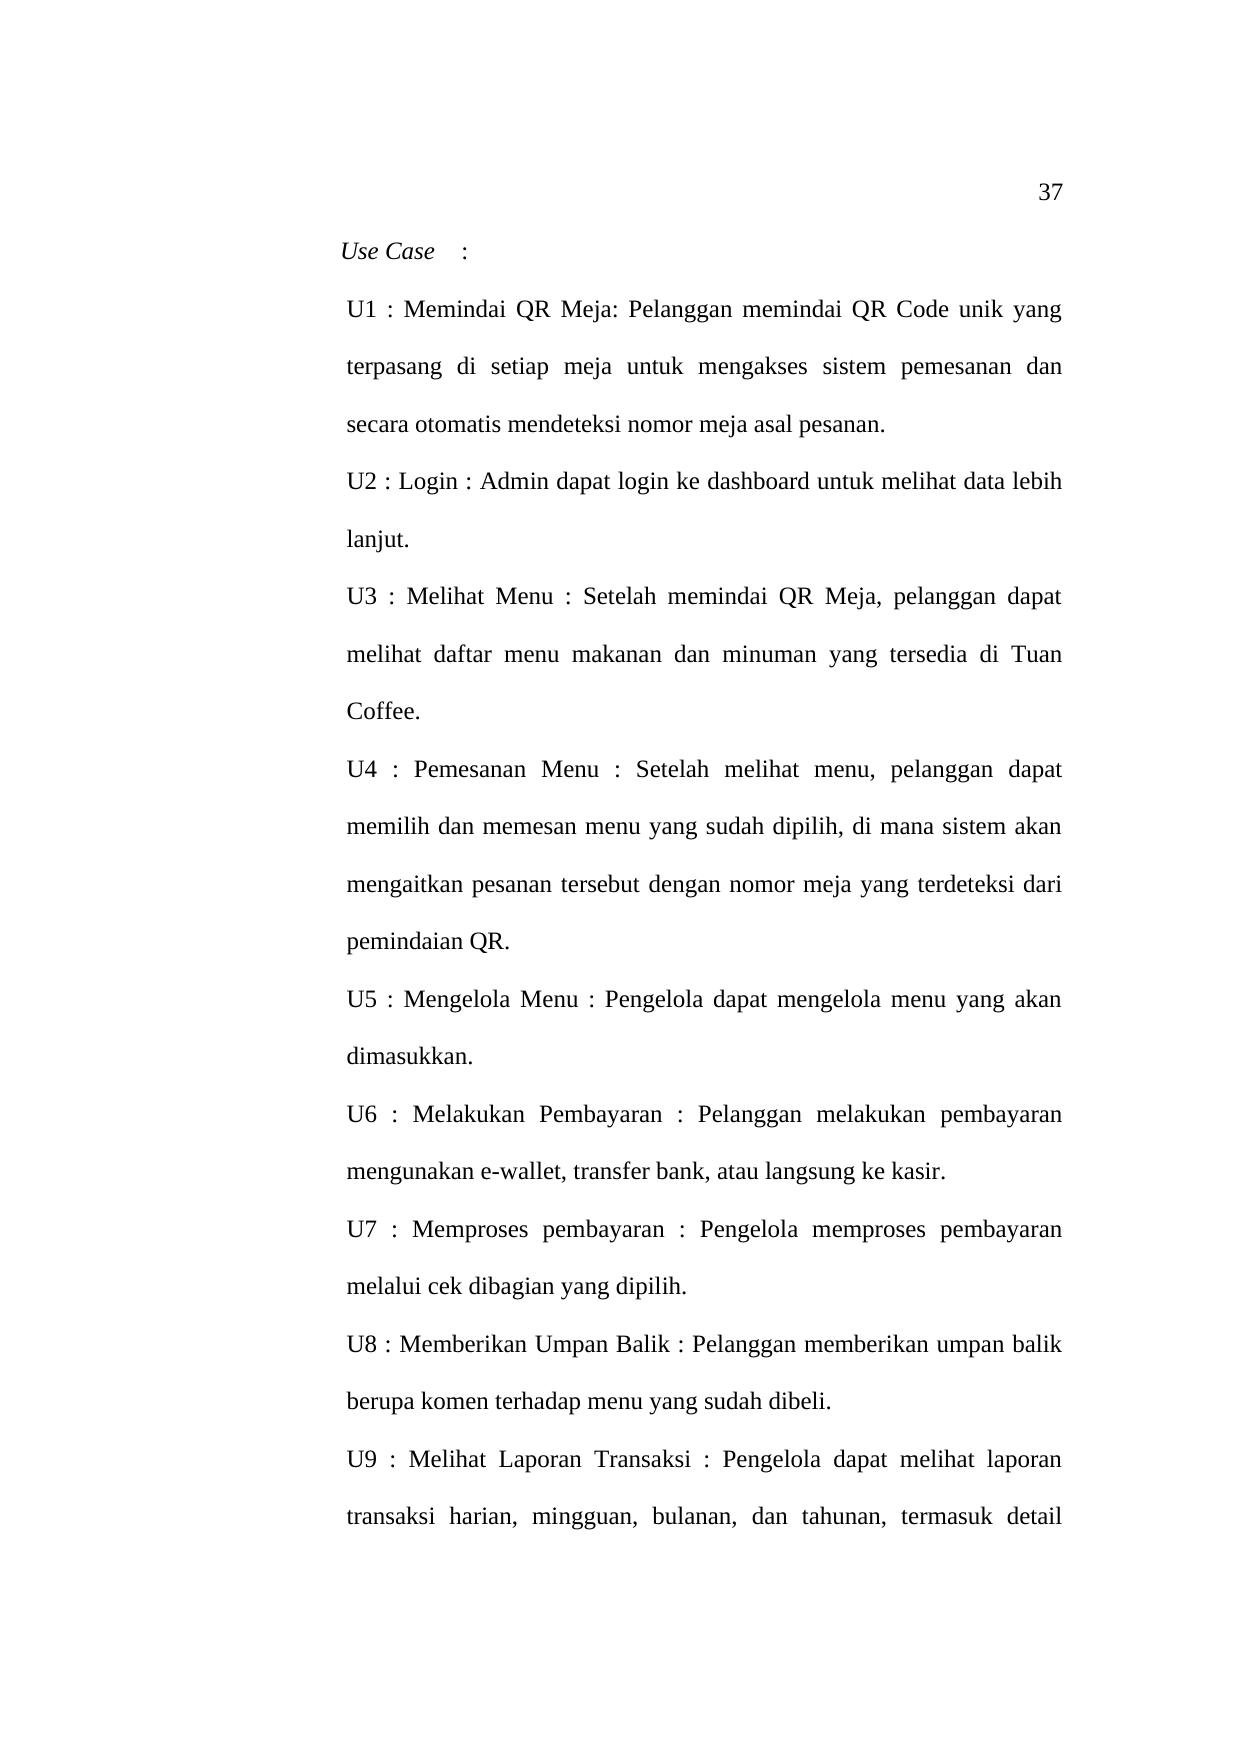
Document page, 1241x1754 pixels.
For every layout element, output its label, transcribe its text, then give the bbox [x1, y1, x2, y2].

text U4 : Pemesanan Menu : Setelah melihat menu, pelanggan dapat memilih dan memesan menu yang sudah dipilih, di mana sistem akan mengaitkan pesanan tersebut dengan nomor meja yang terdeteksi dari pemindaian QR. [346, 754, 1063, 955]
text U2 : Login : Admin dapat login ke dashboard untuk melihat data lebih lanjut. [346, 466, 1063, 552]
text U5 : Mengelola Menu : Pengelola dapat mengelola menu yang akan dimasukkan. [346, 984, 1063, 1070]
text U1 : Memindai QR Meja: Pelanggan memindai QR Code unik yang terpasang di setiap meja untuk mengakses sistem pemesanan dan secara otomatis mendeteksi nomor meja asal pesanan. [346, 294, 1063, 437]
text U6 : Melakukan Pembayaran : Pelanggan melakukan pembayaran mengunakan e-wallet, transfer bank, atau langsung ke kasir. [346, 1099, 1063, 1185]
text U8 : Memberikan Umpan Balik : Pelanggan memberikan umpan balik berupa komen terhadap menu yang sudah dibeli. [346, 1329, 1063, 1415]
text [346, 1444, 1063, 1530]
text Use Case : [340, 236, 1063, 265]
text U3 : Melihat Menu : Setelah memindai QR Meja, pelanggan dapat melihat daftar menu makanan dan minuman yang tersedia di Tuan Coffee. [346, 581, 1063, 725]
text U7 : Memproses pembayaran : Pengelola memproses pembayaran melalui cek dibagian yang dipilih. [346, 1214, 1063, 1300]
